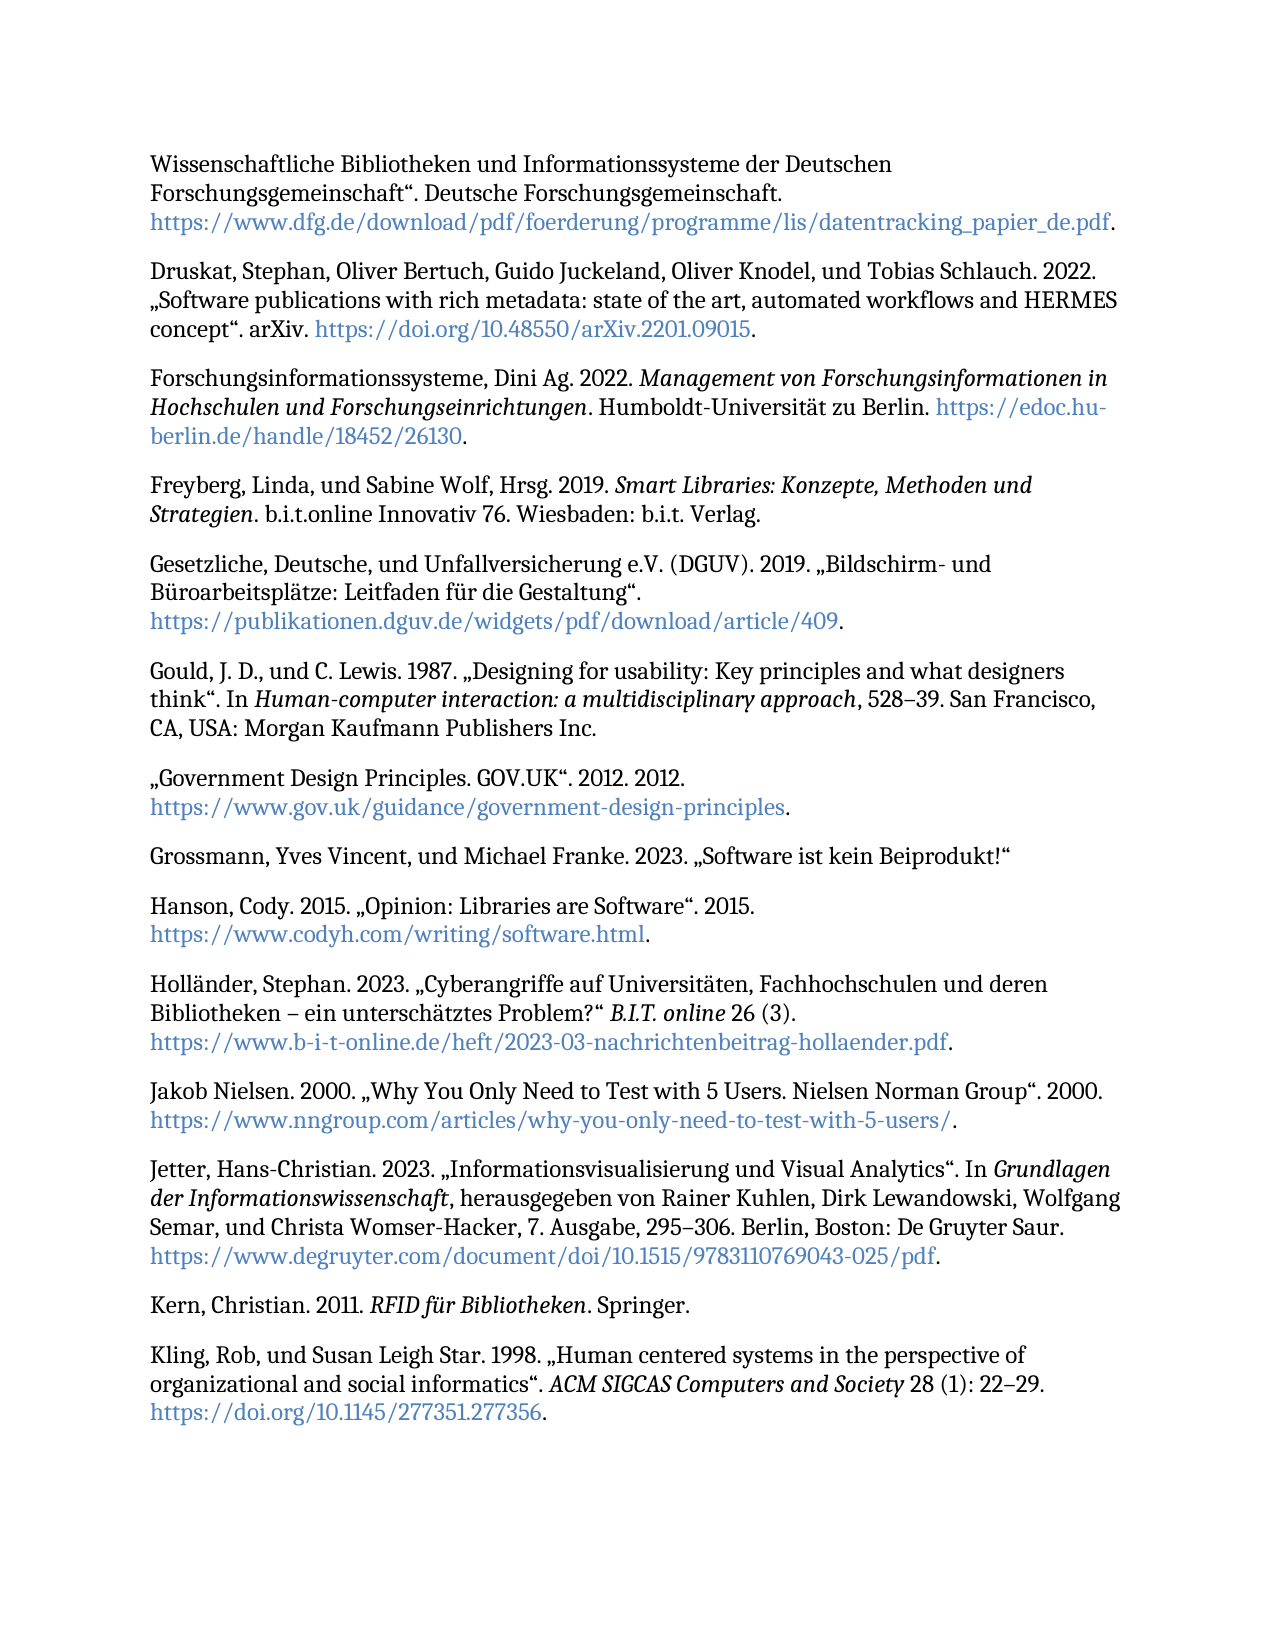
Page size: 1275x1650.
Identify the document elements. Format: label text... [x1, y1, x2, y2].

text Forschungsinformationssysteme, Dini Ag. 2022. Management von Forschungsinformationen in Hochschulen und Forschungseinrichtungen. Humboldt-Universität zu Berlin. https://edoc.hu-berlin.de/handle/18452/26130. [150, 364, 1125, 450]
text Jakob Nielsen. 2000. „Why You Only Need to Test with 5 Users. Nielsen Norman Group“. 2000. https://www.nngroup.com/articles/why-you-only-need-to-test-with-5-users/. [150, 1077, 1125, 1134]
text Druskat, Stephan, Oliver Bertuch, Guido Juckeland, Oliver Knodel, und Tobias Schlauch. 2022. „Software publications with rich metadata: state of the art, automated workflows and HERMES concept“. arXiv. https://doi.org/10.48550/arXiv.2201.09015. [150, 257, 1125, 343]
text Gould, J. D., und C. Lewis. 1987. „Designing for usability: Key principles and what designers think“. In Human-computer interaction: a multidisciplinary approach, 528–39. San Francisco, CA, USA: Morgan Kaufmann Publishers Inc. [150, 657, 1125, 743]
text Jetter, Hans-Christian. 2023. „Informationsvisualisierung und Visual Analytics“. In Grundlagen der Informationswissenschaft, herausgegeben von Rainer Kuhlen, Dirk Lewandowski, Wolfgang Semar, und Christa Womser-Hacker, 7. Ausgabe, 295–306. Berlin, Boston: De Gruyter Saur. https://www.degruyter.com/document/doi/10.1515/9783110769043-025/pdf. [150, 1155, 1125, 1270]
text Holländer, Stephan. 2023. „Cyberangriffe auf Universitäten, Fachhochschulen und deren Bibliotheken – ein unterschätztes Problem?“ B.I.T. online 26 (3). https://www.b-i-t-online.de/heft/2023-03-nachrichtenbeitrag-hollaender.pdf. [150, 970, 1125, 1056]
text Grossmann, Yves Vincent, und Michael Franke. 2023. „Software ist kein Beiprodukt!“ [150, 842, 1125, 871]
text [150, 150, 1125, 236]
text Kling, Rob, und Susan Leigh Star. 1998. „Human centered systems in the perspective of organizational and social informatics“. ACM SIGCAS Computers and Society 28 (1): 22–29. https://doi.org/10.1145/277351.277356. [150, 1341, 1125, 1427]
text Freyberg, Linda, und Sabine Wolf, Hrsg. 2019. Smart Libraries: Konzepte, Methoden und Strategien. b.i.t.online Innovativ 76. Wiesbaden: b.i.t. Verlag. [150, 471, 1125, 529]
text Gesetzliche, Deutsche, und Unfallversicherung e.V. (DGUV). 2019. „Bildschirm- und Büroarbeitsplätze: Leitfaden für die Gestaltung“. https://publikationen.dguv.de/widgets/pdf/download/article/409. [150, 549, 1125, 636]
text Kern, Christian. 2011. RFID für Bibliotheken. Springer. [150, 1291, 1125, 1320]
text Hanson, Cody. 2015. „Opinion: Libraries are Software“. 2015. https://www.codyh.com/writing/software.html. [150, 892, 1125, 949]
text „Government Design Principles. GOV.UK“. 2012. 2012. https://www.gov.uk/guidance/government-design-principles. [150, 764, 1125, 821]
